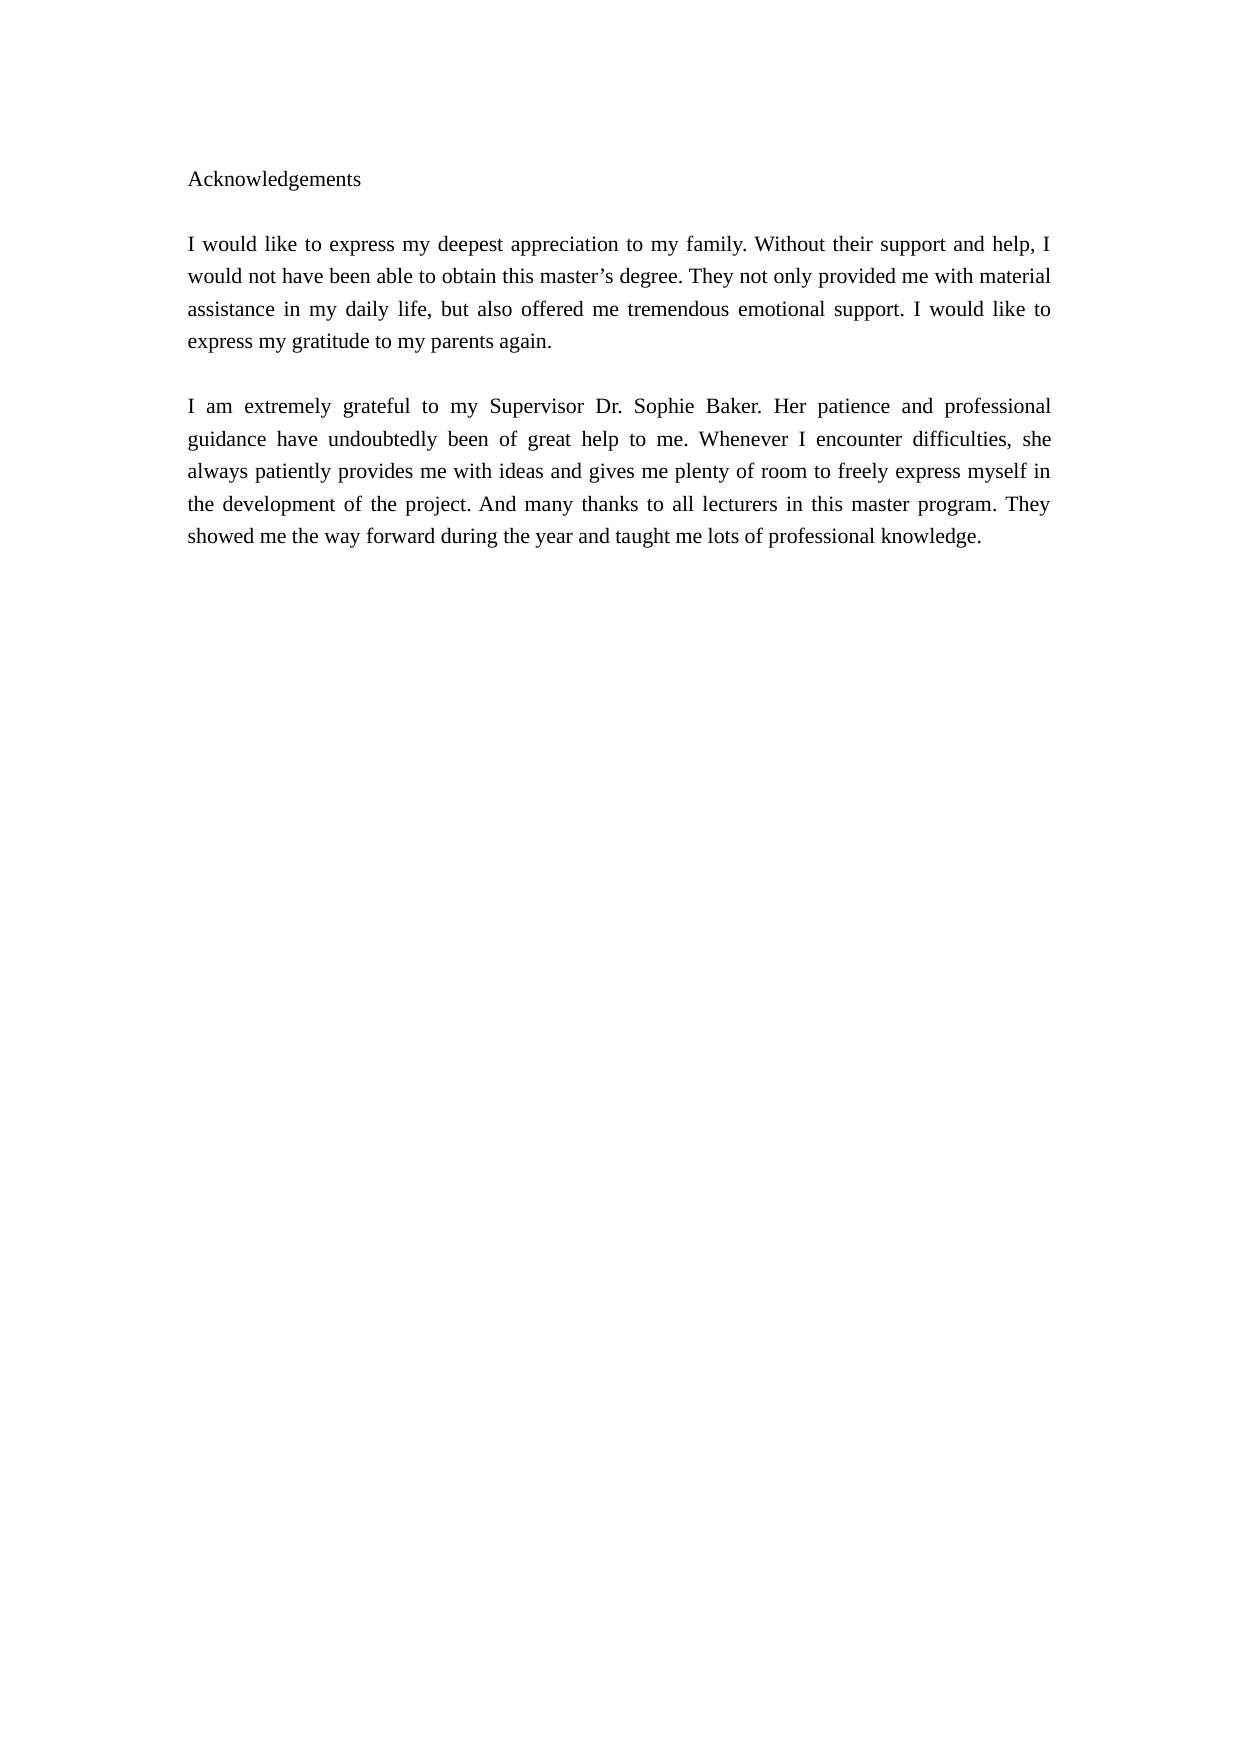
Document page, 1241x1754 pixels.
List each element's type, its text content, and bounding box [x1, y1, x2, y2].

text I would like to express my deepest appreciation to my family. Without their support and help, I would not have been able to obtain this master’s degree. They not only provided me with material assistance in my daily life, but also offered me tremendous emotional support. I would like to express my gratitude to my parents again. [187, 227, 1053, 357]
text Acknowledgements [187, 162, 1053, 194]
text I am extremely grateful to my Supervisor Dr. Sophie Baker. Her patience and professional guidance have undoubtedly been of great help to me. Whenever I encounter difficulties, she always patiently provides me with ideas and gives me plenty of room to freely express myself in the development of the project. And many thanks to all lecturers in this master program. They showed me the way forward during the year and taught me lots of professional knowledge. [187, 389, 1053, 552]
